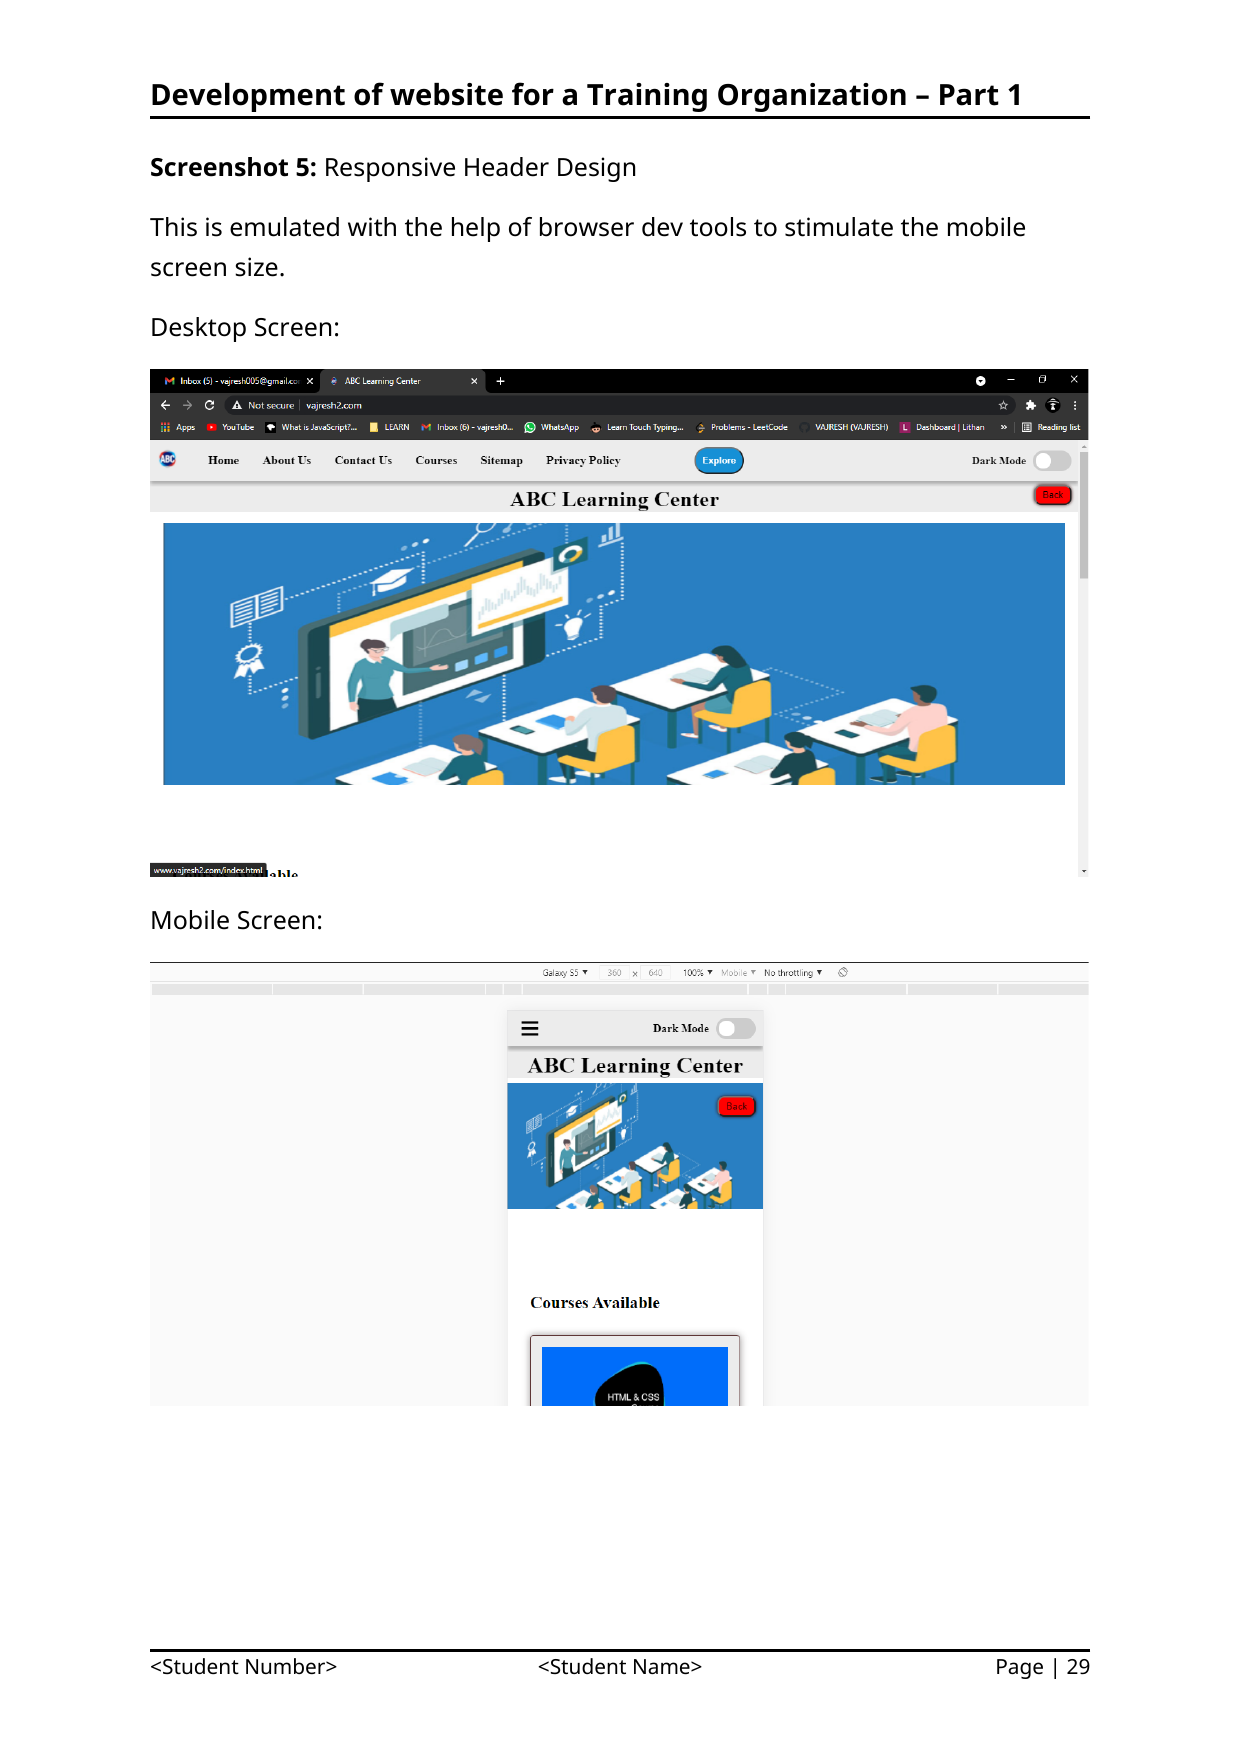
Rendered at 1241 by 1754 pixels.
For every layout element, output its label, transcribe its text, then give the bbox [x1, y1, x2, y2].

text Desktop Screen: [150, 309, 1090, 343]
picture [150, 369, 1089, 877]
text This is emulated with the help of browser dev tools to stimulate the mobile screen size. [150, 210, 1090, 283]
text Mobile Screen: [150, 902, 1090, 937]
text Screenshot 5: Responsive Header Design [150, 150, 1090, 184]
picture [150, 962, 1089, 1406]
